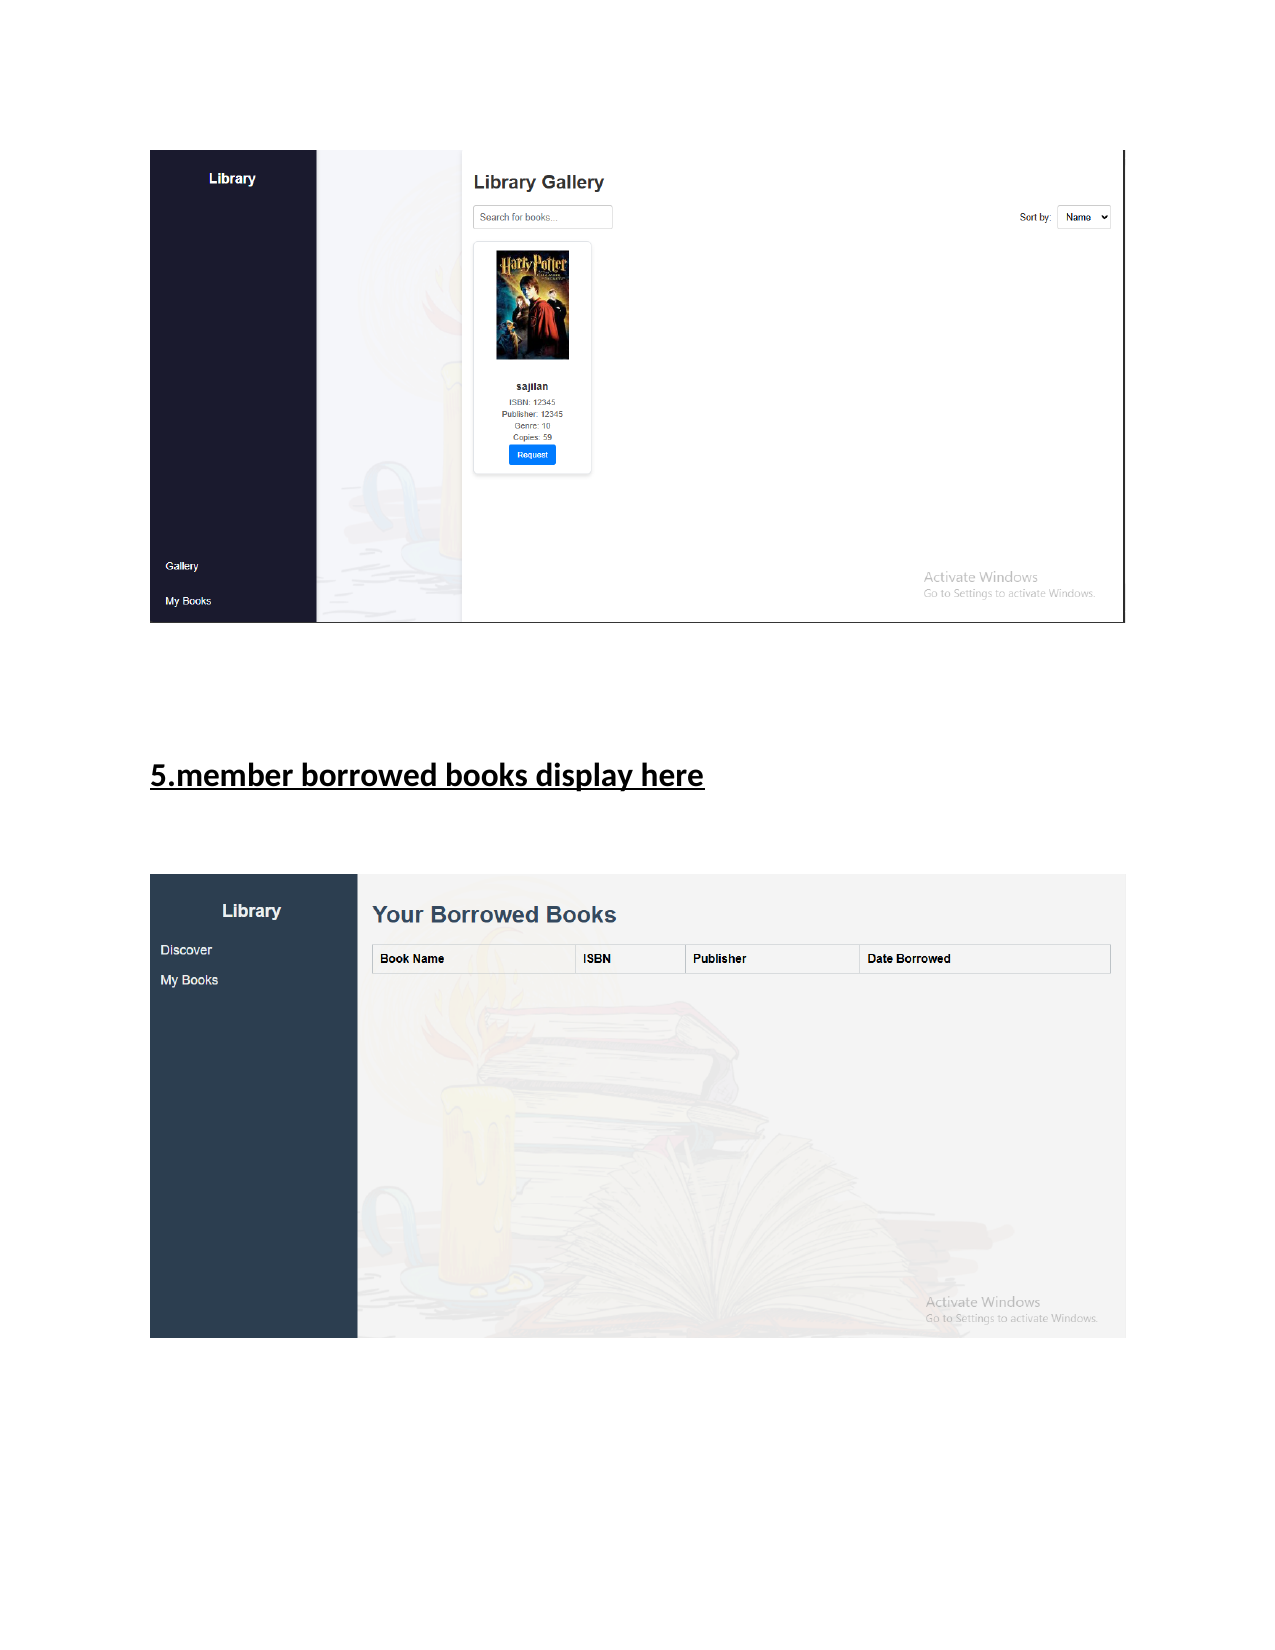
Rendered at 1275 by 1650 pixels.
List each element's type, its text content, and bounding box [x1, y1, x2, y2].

picture [150, 874, 1125, 1338]
picture [150, 150, 1125, 623]
text 5.member borrowed books display here [150, 754, 1125, 794]
